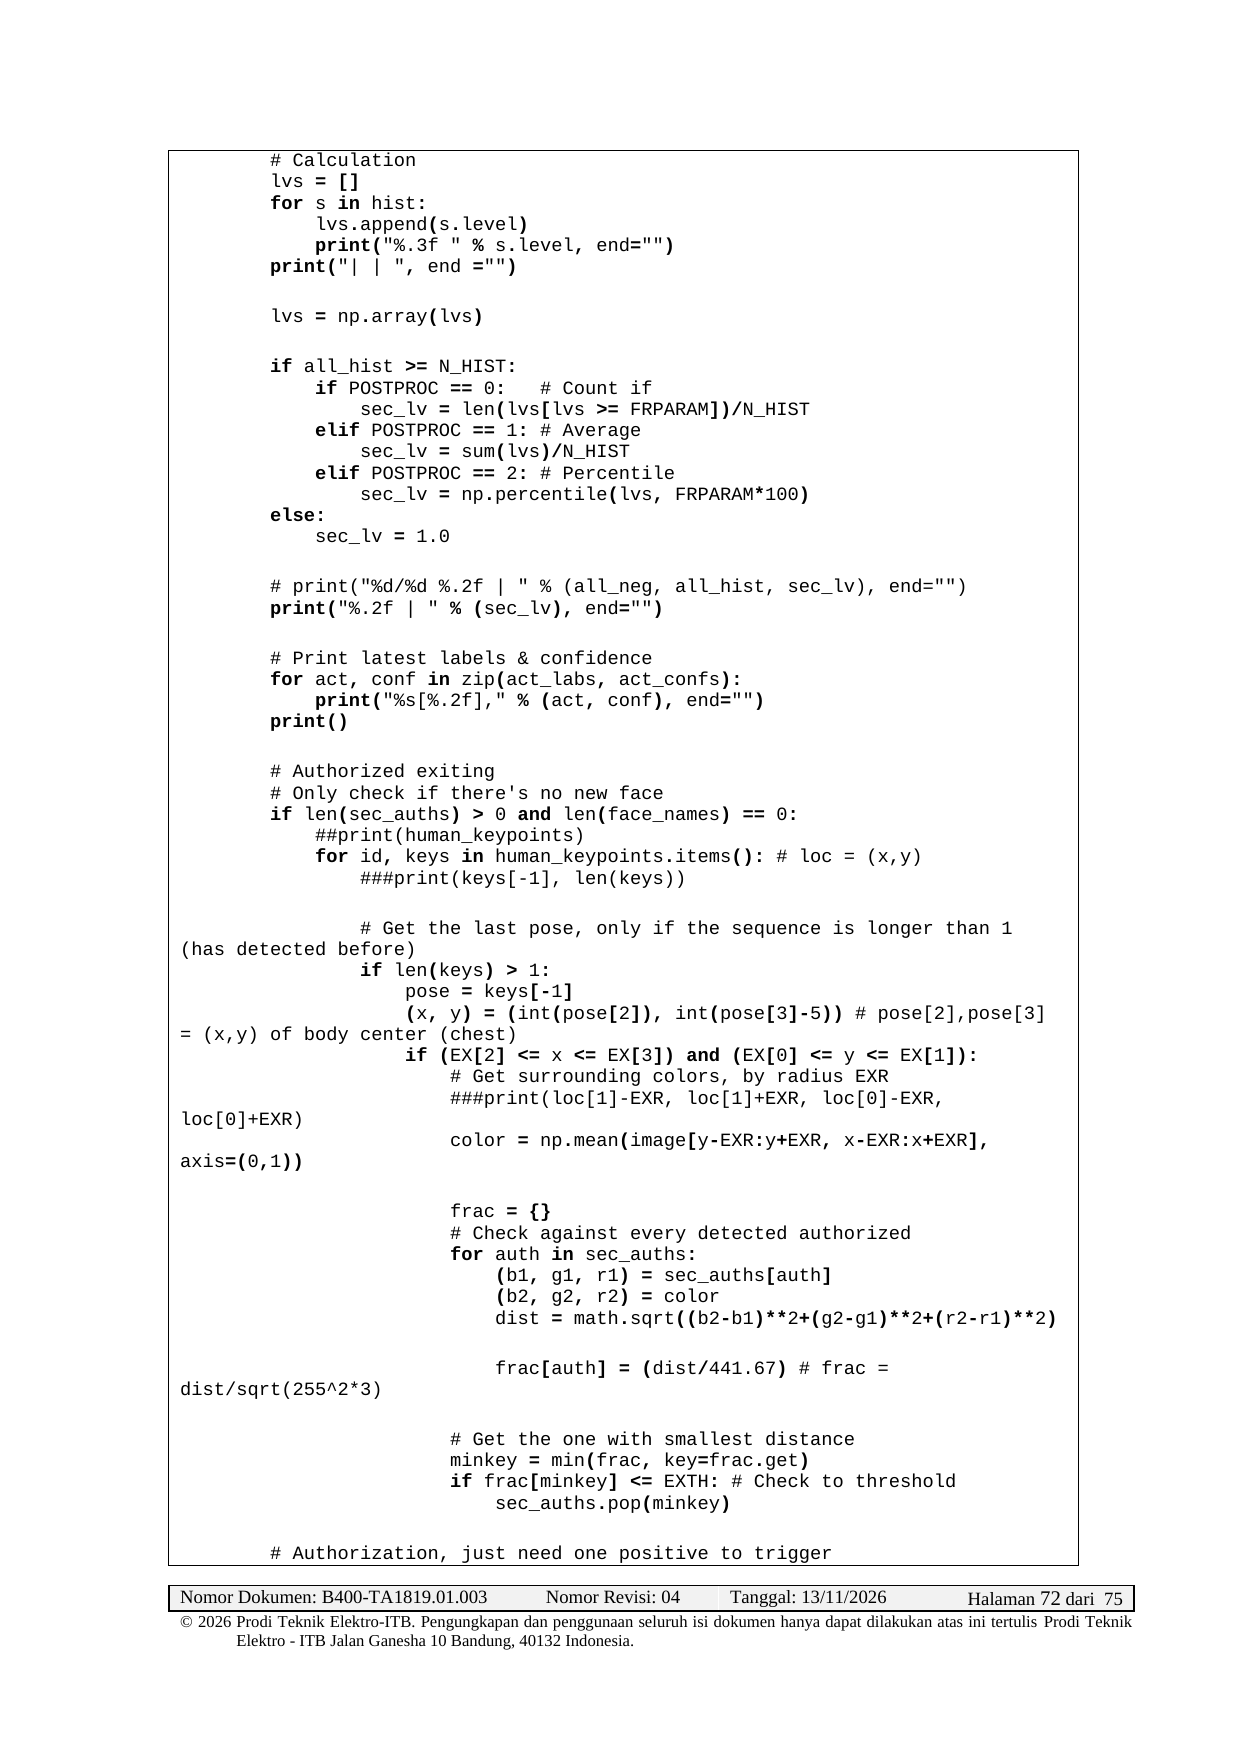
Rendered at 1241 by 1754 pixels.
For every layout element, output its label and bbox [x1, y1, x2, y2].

table_header [169, 151, 1078, 1565]
